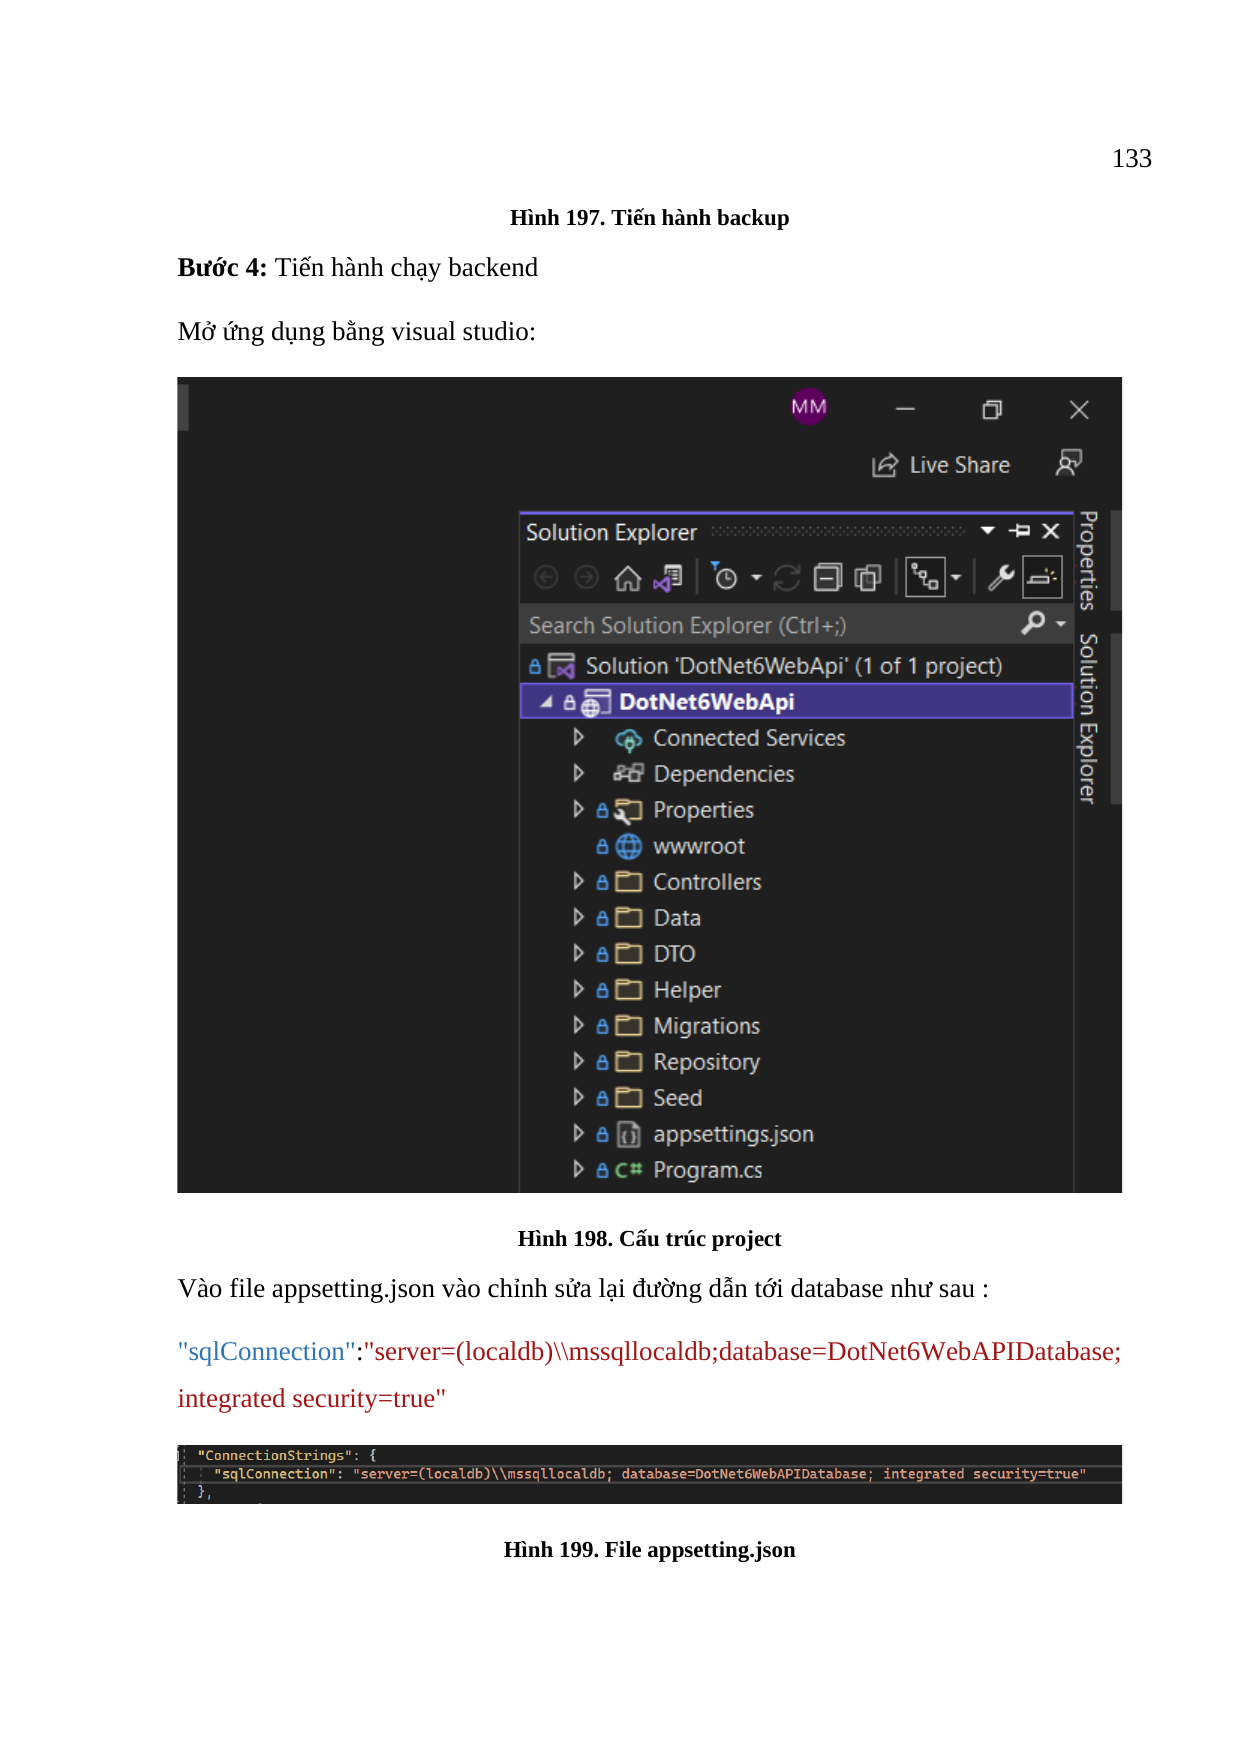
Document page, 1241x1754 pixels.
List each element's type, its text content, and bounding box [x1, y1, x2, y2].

text Mở ứng dụng bằng visual studio: [177, 314, 1122, 346]
text Hình 198. Cấu trúc project [177, 1225, 1122, 1251]
picture [177, 377, 1123, 1193]
text Vào file appsetting.json vào chỉnh sửa lại đường dẫn tới database như sau : [177, 1272, 1122, 1303]
text Bước 4: Tiến hành chạy backend [177, 251, 1122, 282]
picture [177, 1445, 1123, 1504]
text Hình 199. File appsetting.json [177, 1536, 1122, 1562]
text "sqlConnection":"server=(localdb)\\mssqllocaldb;database=DotNet6WebAPIDatabase; integrated security=true" [177, 1335, 1122, 1413]
text Hình 197. Tiến hành backup [177, 204, 1122, 230]
